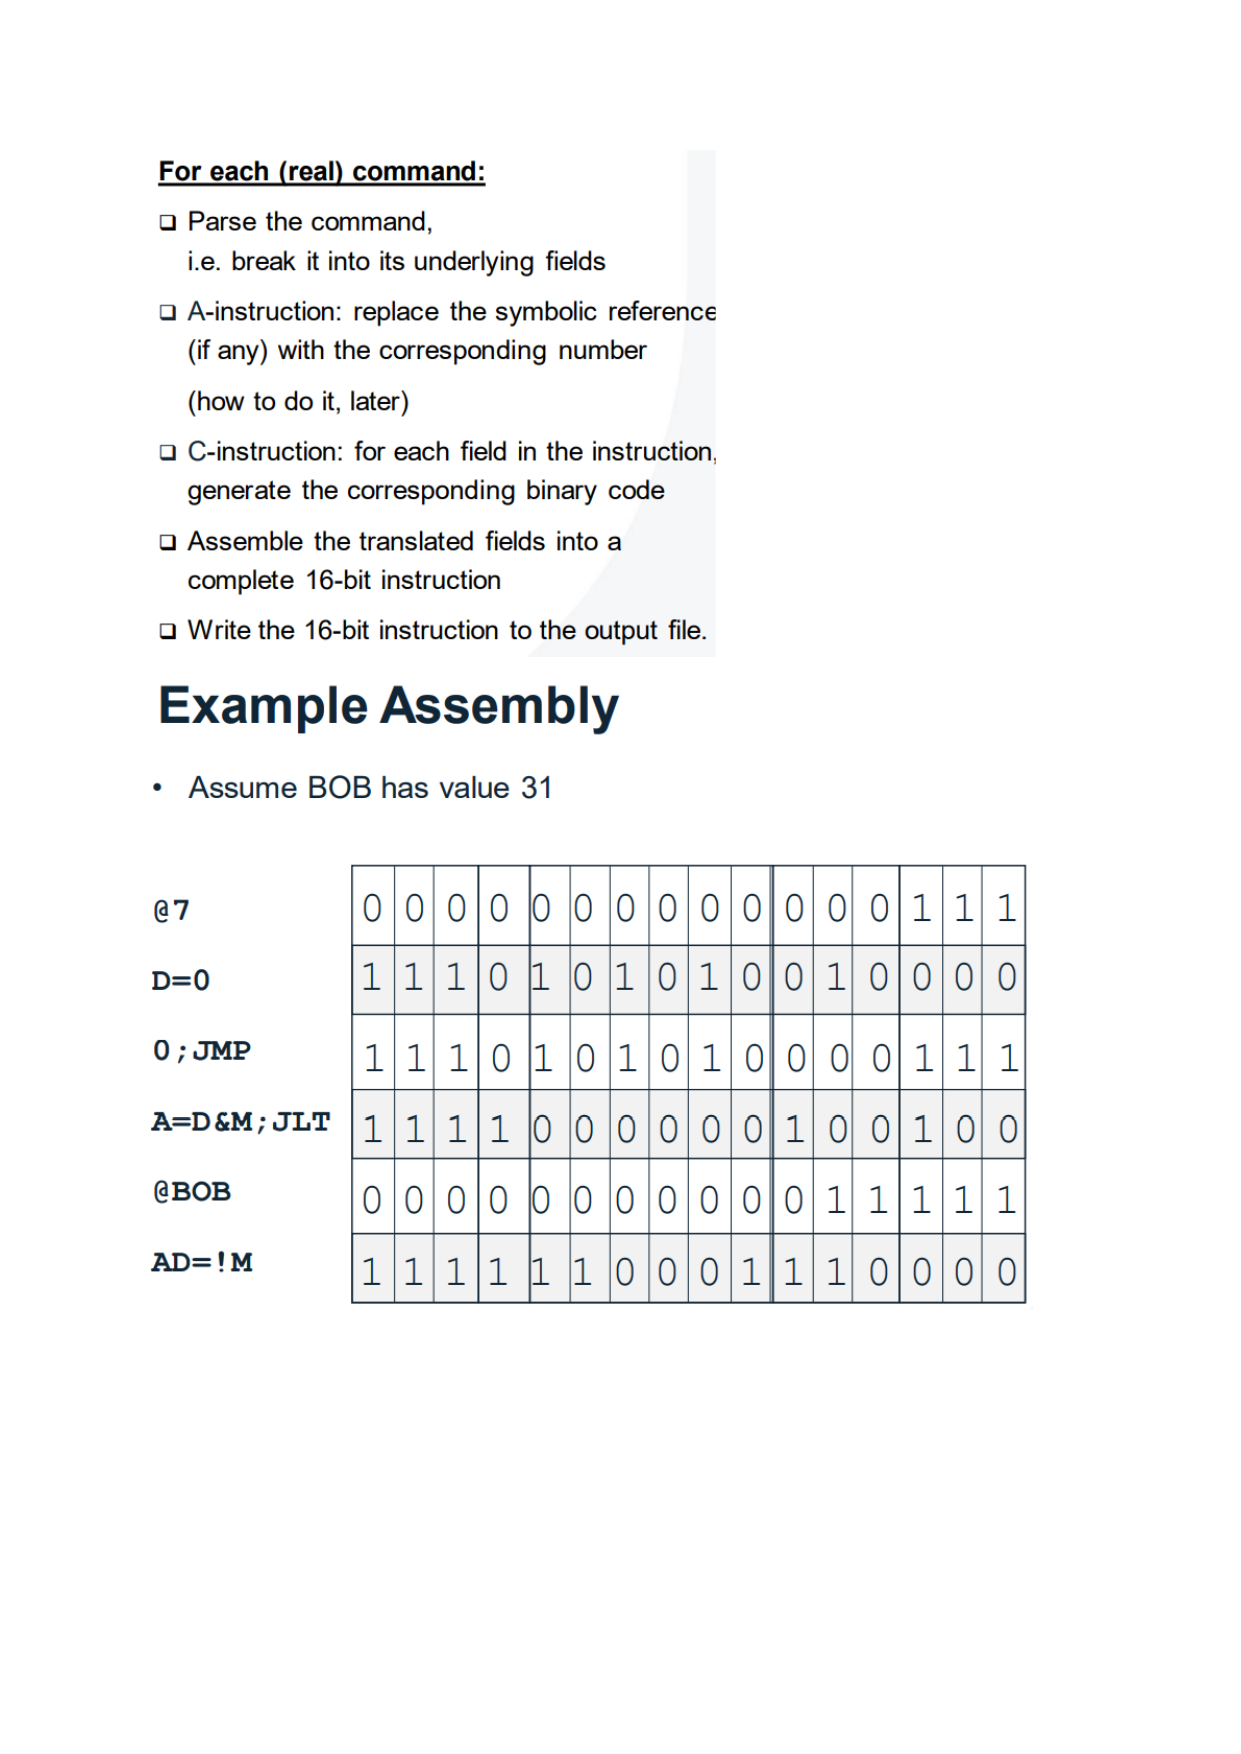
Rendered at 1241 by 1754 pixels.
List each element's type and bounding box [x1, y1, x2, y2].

picture [150, 675, 1034, 1310]
picture [150, 150, 716, 657]
